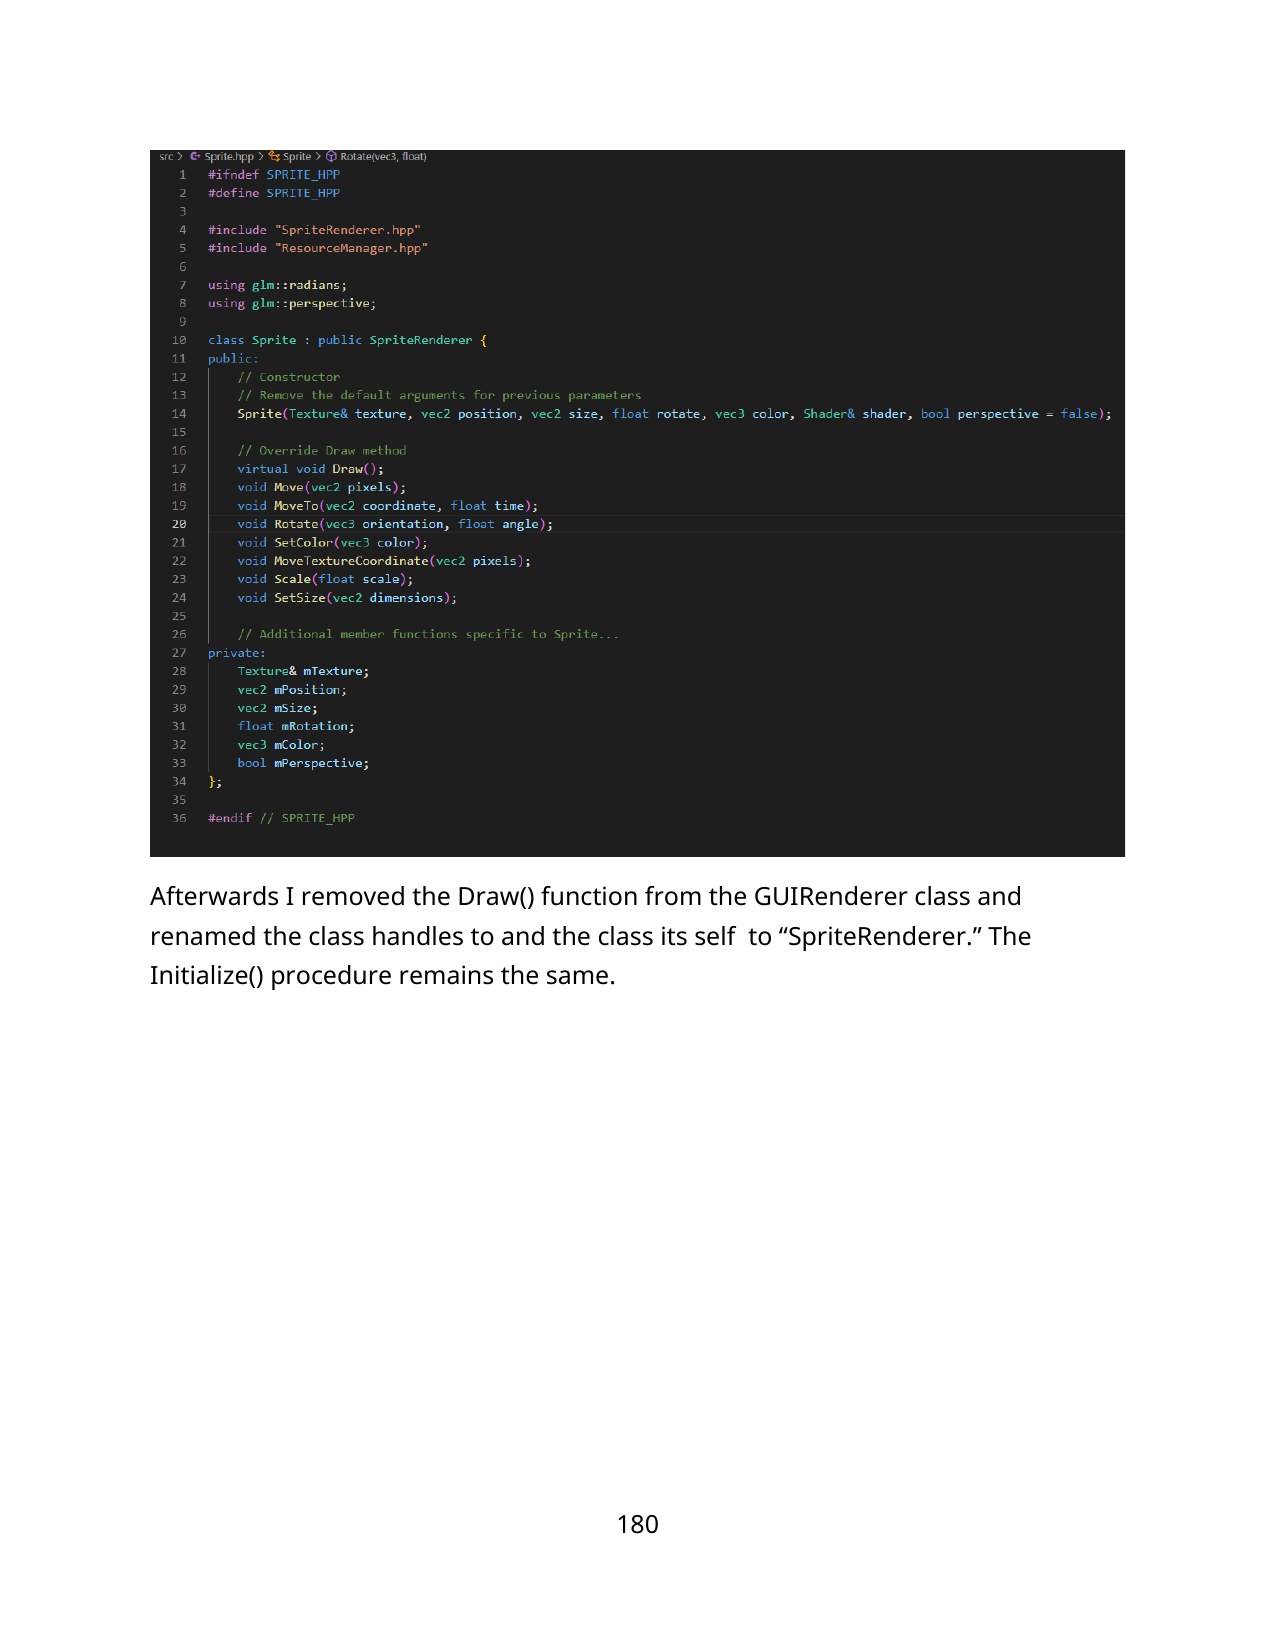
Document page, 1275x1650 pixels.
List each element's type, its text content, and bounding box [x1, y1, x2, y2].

picture [150, 150, 1125, 857]
text Afterwards I removed the Draw() function from the GUIRenderer class and renamed the class handles to and the class its self to “SpriteRenderer.” The Initialize() procedure remains the same. [150, 879, 1125, 992]
